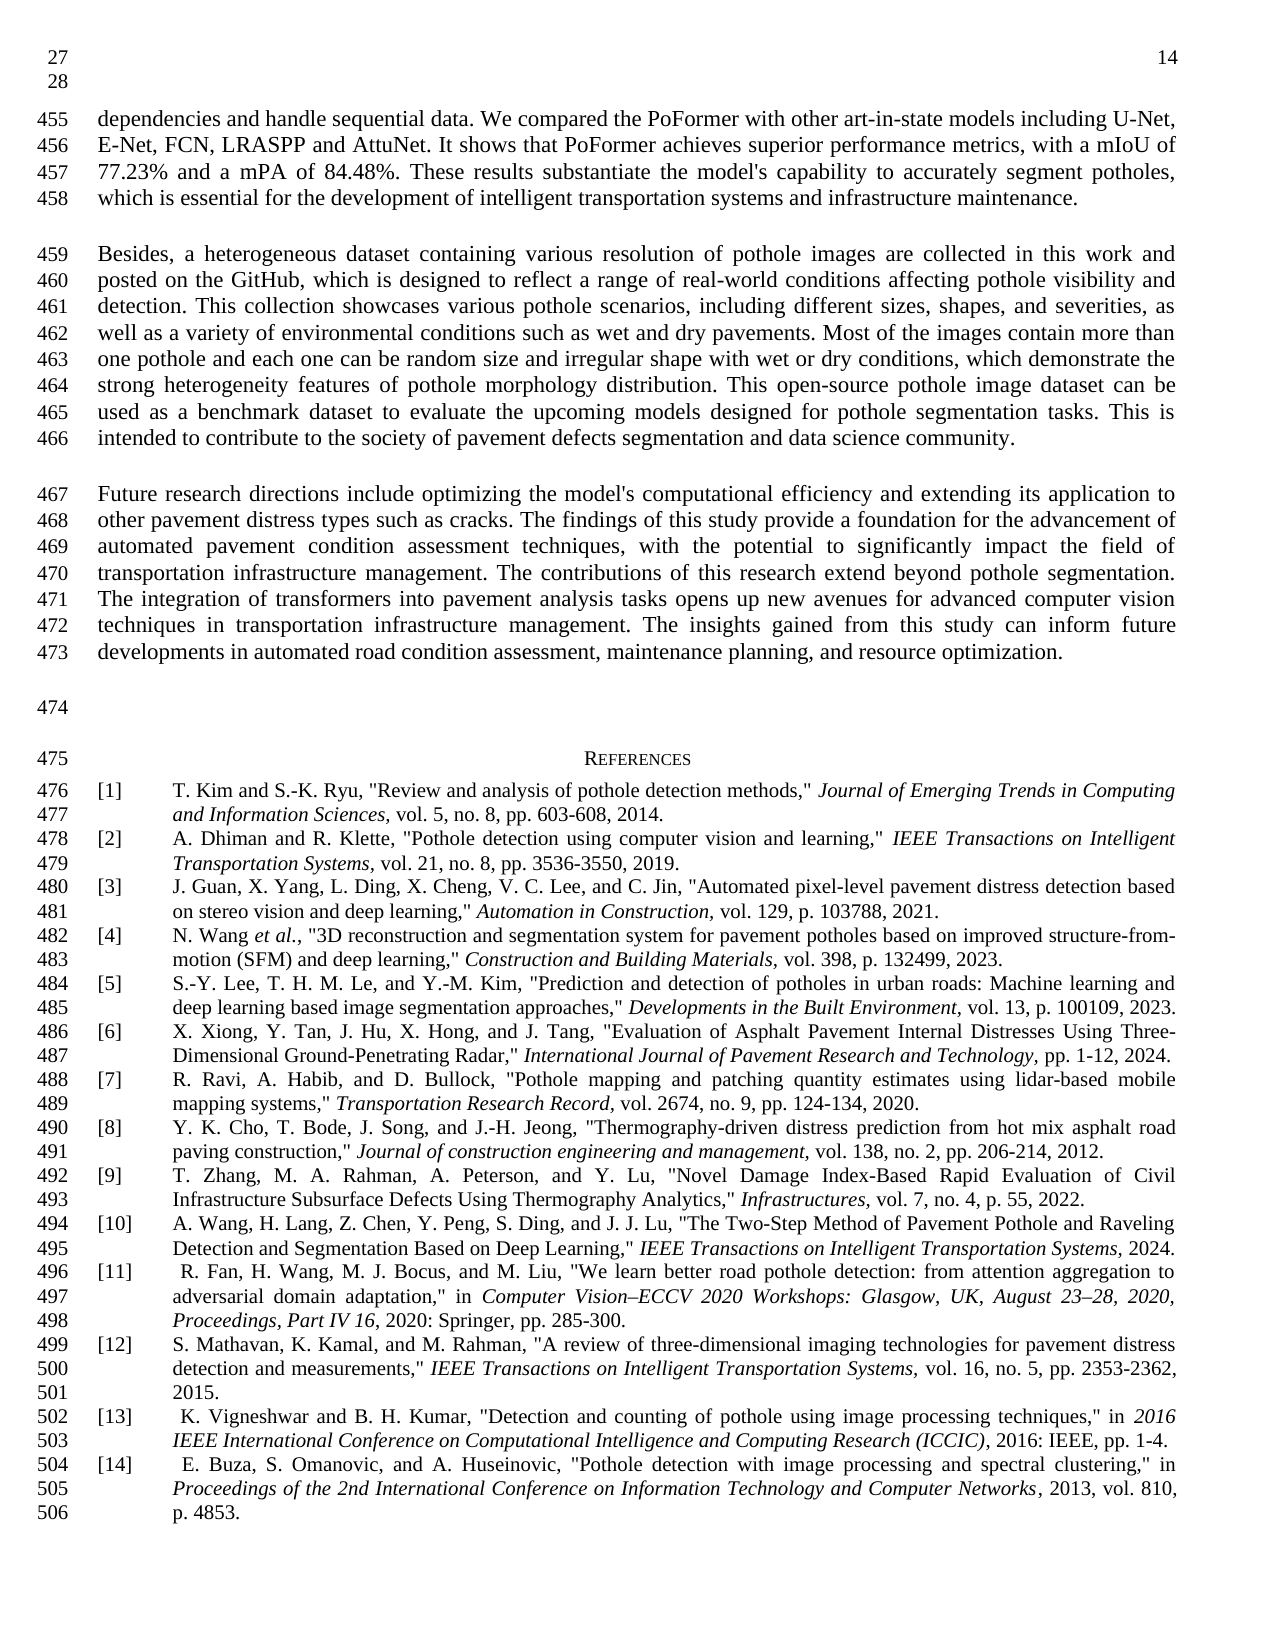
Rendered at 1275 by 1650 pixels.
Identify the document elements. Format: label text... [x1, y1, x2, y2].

text Besides, a heterogeneous dataset containing various resolution of pothole images are collected in this work and posted on the GitHub, which is designed to reflect a range of real-world conditions affecting pothole visibility and detection. This collection showcases various pothole scenarios, including different sizes, shapes, and severities, as well as a variety of environmental conditions such as wet and dry pavements. Most of the images contain more than one pothole and each one can be random size and irregular shape with wet or dry conditions, which demonstrate the strong heterogeneity features of pothole morphology distribution. This open-source pothole image dataset can be used as a benchmark dataset to evaluate the upcoming models designed for pothole segmentation tasks. This is intended to contribute to the society of pavement defects segmentation and data science community. [97, 239, 1177, 450]
text [13] K. Vigneshwar and B. H. Kumar, "Detection and counting of pothole using image processing techniques," in 2016 IEEE International Conference on Computational Intelligence and Computing Research (ICCIC), 2016: IEEE, pp. 1-4. [97, 1404, 1177, 1452]
text [6] X. Xiong, Y. Tan, J. Hu, X. Hong, and J. Tang, "Evaluation of Asphalt Pavement Internal Distresses Using Three-Dimensional Ground-Penetrating Radar," International Journal of Pavement Research and Technology, pp. 1-12, 2024. [97, 1019, 1177, 1067]
text [10] A. Wang, H. Lang, Z. Chen, Y. Peng, S. Ding, and J. J. Lu, "The Two-Step Method of Pavement Pothole and Raveling Detection and Segmentation Based on Deep Learning," IEEE Transactions on Intelligent Transportation Systems, 2024. [97, 1211, 1177, 1259]
text [14] E. Buza, S. Omanovic, and A. Huseinovic, "Pothole detection with image processing and spectral clustering," in Proceedings of the 2nd International Conference on Information Technology and Computer Networks, 2013, vol. 810, p. 4853. [97, 1452, 1177, 1524]
text References [97, 746, 1177, 770]
text [9] T. Zhang, M. A. Rahman, A. Peterson, and Y. Lu, "Novel Damage Index-Based Rapid Evaluation of Civil Infrastructure Subsurface Defects Using Thermography Analytics," Infrastructures, vol. 7, no. 4, p. 55, 2022. [97, 1163, 1177, 1211]
text [4] N. Wang et al., "3D reconstruction and segmentation system for pavement potholes based on improved structure-from-motion (SFM) and deep learning," Construction and Building Materials, vol. 398, p. 132499, 2023. [97, 923, 1177, 971]
text Future research directions include optimizing the model's computational efficiency and extending its application to other pavement distress types such as cracks. The findings of this study provide a foundation for the advancement of automated pavement condition assessment techniques, with the potential to significantly impact the field of transportation infrastructure management. The contributions of this research extend beyond pothole segmentation. The integration of transformers into pavement analysis tasks opens up new avenues for advanced computer vision techniques in transportation infrastructure management. The insights gained from this study can inform future developments in automated road condition assessment, maintenance planning, and resource optimization. [97, 479, 1177, 664]
text [2] A. Dhiman and R. Klette, "Pothole detection using computer vision and learning," IEEE Transactions on Intelligent Transportation Systems, vol. 21, no. 8, pp. 3536-3550, 2019. [97, 826, 1177, 874]
text [1] T. Kim and S.-K. Ryu, "Review and analysis of pothole detection methods," Journal of Emerging Trends in Computing and Information Sciences, vol. 5, no. 8, pp. 603-608, 2014. [97, 778, 1177, 826]
text [5] S.-Y. Lee, T. H. M. Le, and Y.-M. Kim, "Prediction and detection of potholes in urban roads: Machine learning and deep learning based image segmentation approaches," Developments in the Built Environment, vol. 13, p. 100109, 2023. [97, 971, 1177, 1019]
text [12] S. Mathavan, K. Kamal, and M. Rahman, "A review of three-dimensional imaging technologies for pavement distress detection and measurements," IEEE Transactions on Intelligent Transportation Systems, vol. 16, no. 5, pp. 2353-2362, 2015. [97, 1332, 1177, 1404]
text [7] R. Ravi, A. Habib, and D. Bullock, "Pothole mapping and patching quantity estimates using lidar-based mobile mapping systems," Transportation Research Record, vol. 2674, no. 9, pp. 124-134, 2020. [97, 1067, 1177, 1115]
text [3] J. Guan, X. Yang, L. Ding, X. Cheng, V. C. Lee, and C. Jin, "Automated pixel-level pavement distress detection based on stereo vision and deep learning," Automation in Construction, vol. 129, p. 103788, 2021. [97, 874, 1177, 923]
text [8] Y. K. Cho, T. Bode, J. Song, and J.-H. Jeong, "Thermography-driven distress prediction from hot mix asphalt road paving construction," Journal of construction engineering and management, vol. 138, no. 2, pp. 206-214, 2012. [97, 1115, 1177, 1163]
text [97, 105, 1177, 210]
text [11] R. Fan, H. Wang, M. J. Bocus, and M. Liu, "We learn better road pothole detection: from attention aggregation to adversarial domain adaptation," in Computer Vision–ECCV 2020 Workshops: Glasgow, UK, August 23–28, 2020, Proceedings, Part IV 16, 2020: Springer, pp. 285-300. [97, 1259, 1177, 1332]
